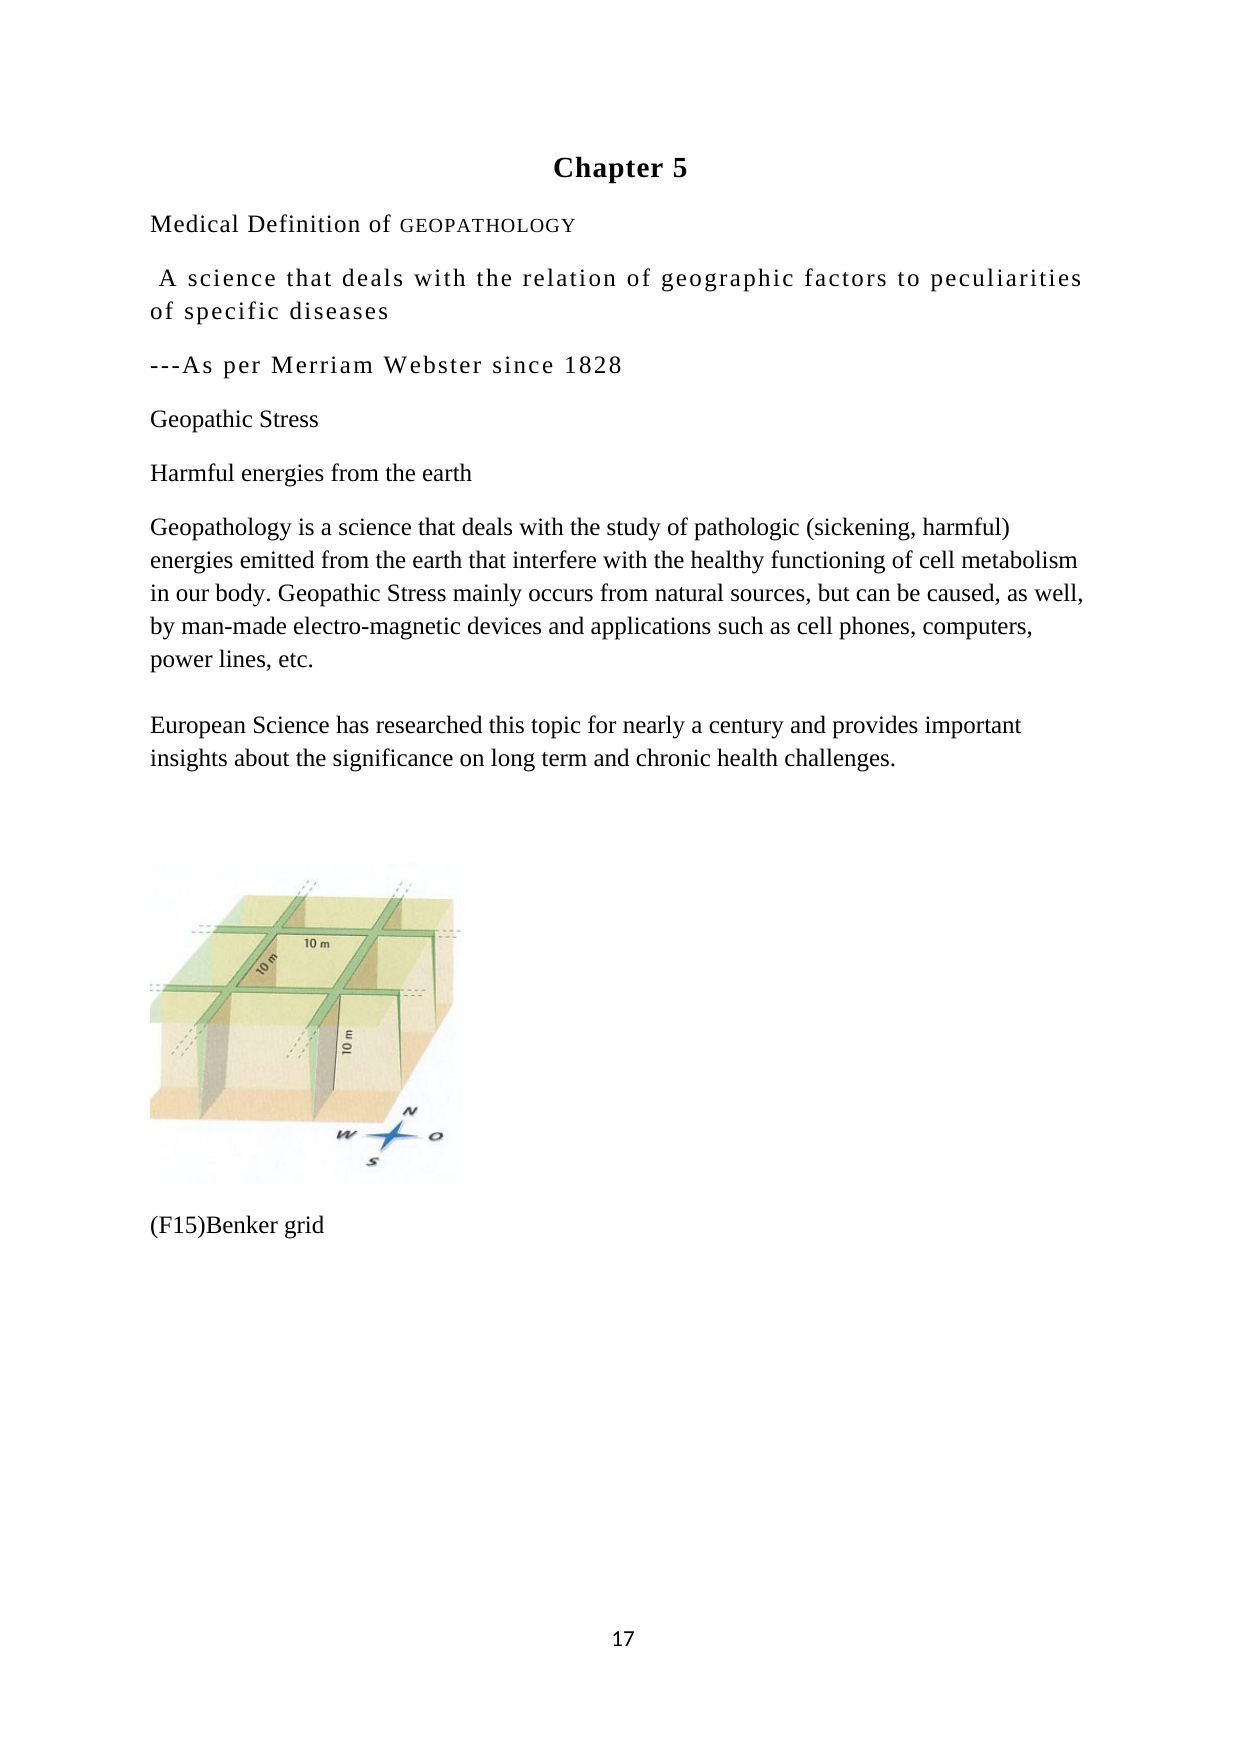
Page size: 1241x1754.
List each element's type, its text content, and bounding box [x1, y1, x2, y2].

text Chapter 5 [150, 150, 1090, 183]
text Medical Definition of geopathology [150, 209, 1090, 238]
text (F15)Benker grid [150, 1210, 1090, 1271]
text Harmful energies from the earth [150, 458, 1090, 487]
text A science that deals with the relation of geographic factors to peculiarities of specific diseases [150, 263, 1090, 325]
text ---As per Merriam Webster since 1828 [150, 350, 1090, 379]
picture [150, 861, 461, 1186]
text Geopathology is a science that deals with the study of pathologic (sickening, harmful) energies emitted from the earth that interfere with the healthy functioning of cell metabolism in our body. Geopathic Stress mainly occurs from natural sources, but can be caused, as well, by man-made electro-magnetic devices and applications such as cell phones, computers, power lines, etc. European Science has researched this topic for nearly a century and provides important insights about the significance on long term and chronic health challenges. [150, 512, 1090, 837]
text Geopathic Stress [150, 404, 1090, 433]
